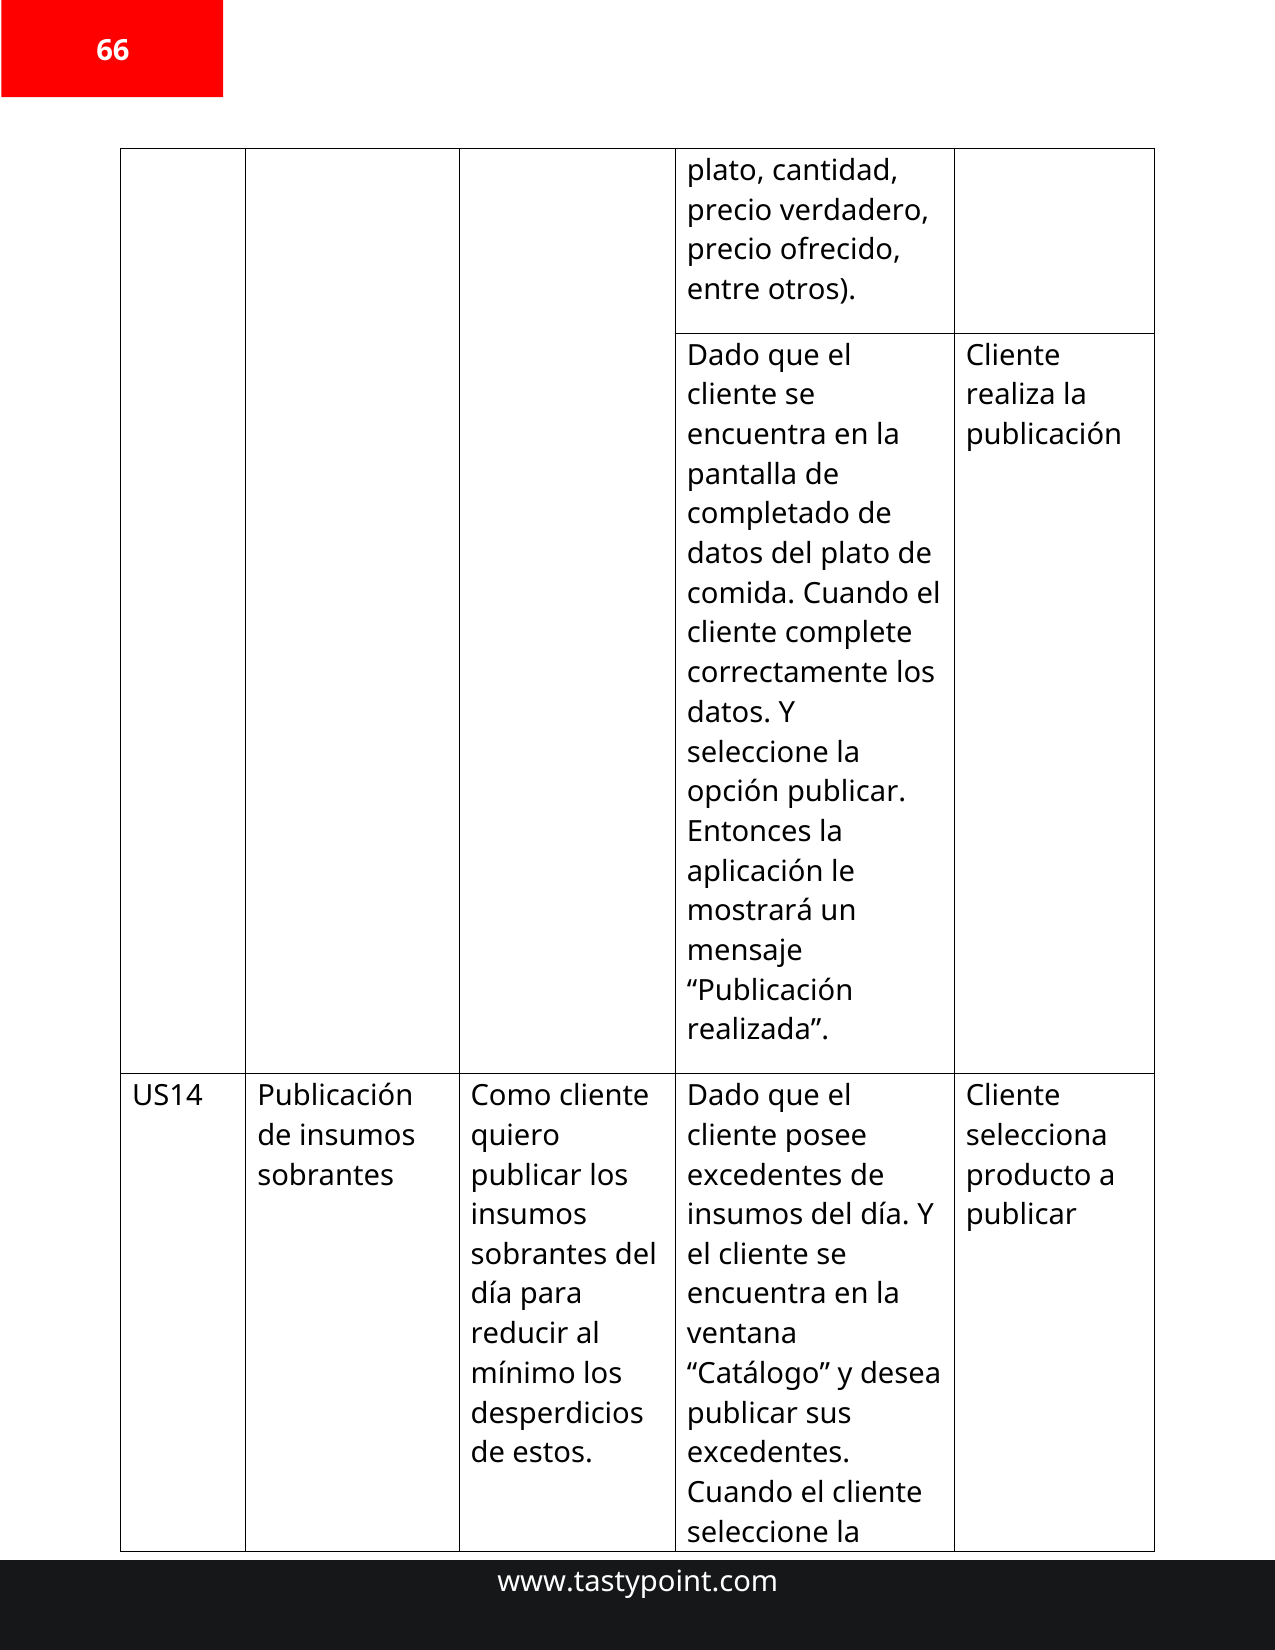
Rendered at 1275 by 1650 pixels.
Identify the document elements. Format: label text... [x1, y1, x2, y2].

table_cell US14 [121, 1074, 245, 1551]
table_cell Dado que el cliente se encuentra en la pantalla de completado de datos del plato de comida. Cuando el cliente complete correctamente los datos. Y seleccione la opción publicar. Entonces la aplicación le mostrará un mensaje “Publicación realizada”. [676, 334, 954, 1073]
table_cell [955, 149, 1154, 333]
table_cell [955, 1074, 1154, 1551]
table_cell Cliente realiza la publicación [955, 334, 1154, 1073]
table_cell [676, 149, 954, 333]
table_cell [460, 1074, 675, 1551]
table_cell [676, 1074, 954, 1551]
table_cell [246, 1074, 459, 1551]
